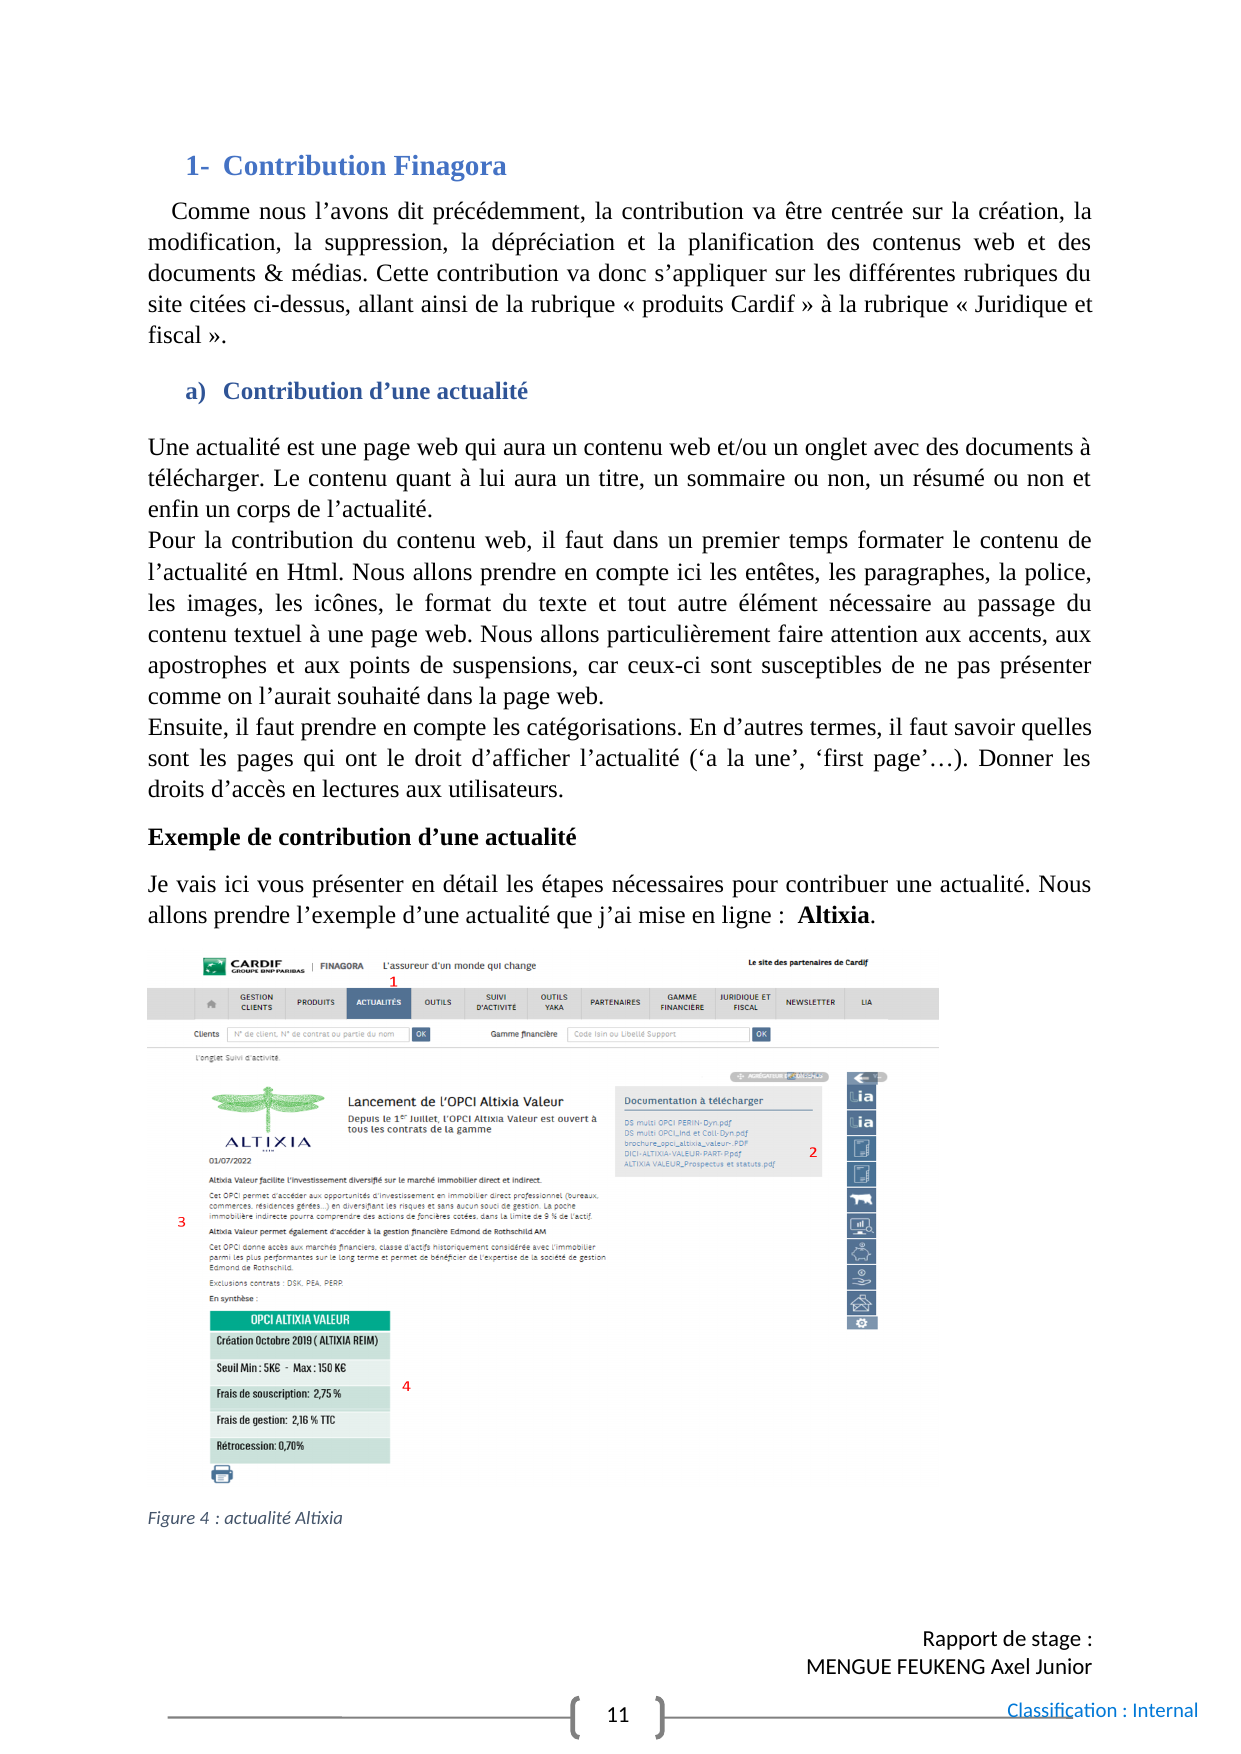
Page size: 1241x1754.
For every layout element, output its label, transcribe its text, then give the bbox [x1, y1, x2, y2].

text Exemple de contribution d’une actualité [148, 822, 1093, 850]
text Figure 4 : actualité Altixia [148, 1506, 1093, 1529]
subtitle Contribution Finagora [185, 148, 1093, 181]
list Ensuite, il faut prendre en compte les catégorisations. En d’autres termes, il faut savoir quelles sont les pages qui ont le droit d’afficher l’actualité (‘a la une’, ‘first page’…). Donner les droits d’accès en lectures aux utilisateurs. [148, 712, 1093, 803]
subtitle Contribution d’une actualité [185, 376, 1093, 405]
text Comme nous l’avons dit précédemment, la contribution va être centrée sur la création, la modification, la suppression, la dépréciation et la planification des contenus web et des documents & médias. Cette contribution va donc s’appliquer sur les différentes rubriques du site citées ci-dessus, allant ainsi de la rubrique « produits Cardif » à la rubrique « Juridique et fiscal ». [148, 196, 1093, 349]
list Une actualité est une page web qui aura un contenu web et/ou un onglet avec des documents à télécharger. Le contenu quant à lui aura un titre, un sommaire ou non, un résumé ou non et enfin un corps de l’actualité. [148, 432, 1093, 523]
text Je vais ici vous présenter en détail les étapes nécessaires pour contribuer une actualité. Nous allons prendre l’exemple d’une actualité que j’ai mise en ligne : Altixia. [148, 869, 1093, 929]
picture [147, 948, 939, 1487]
list Pour la contribution du contenu web, il faut dans un premier temps formater le contenu de l’actualité en Html. Nous allons prendre en compte ici les entêtes, les paragraphes, la police, les images, les icônes, le format du texte et tout autre élément nécessaire au passage du contenu textuel à une page web. Nous allons particulièrement faire attention aux accents, aux apostrophes et aux points de suspensions, car ceux-ci sont susceptibles de ne pas présenter comme on l’aurait souhaité dans la page web. [148, 526, 1093, 709]
